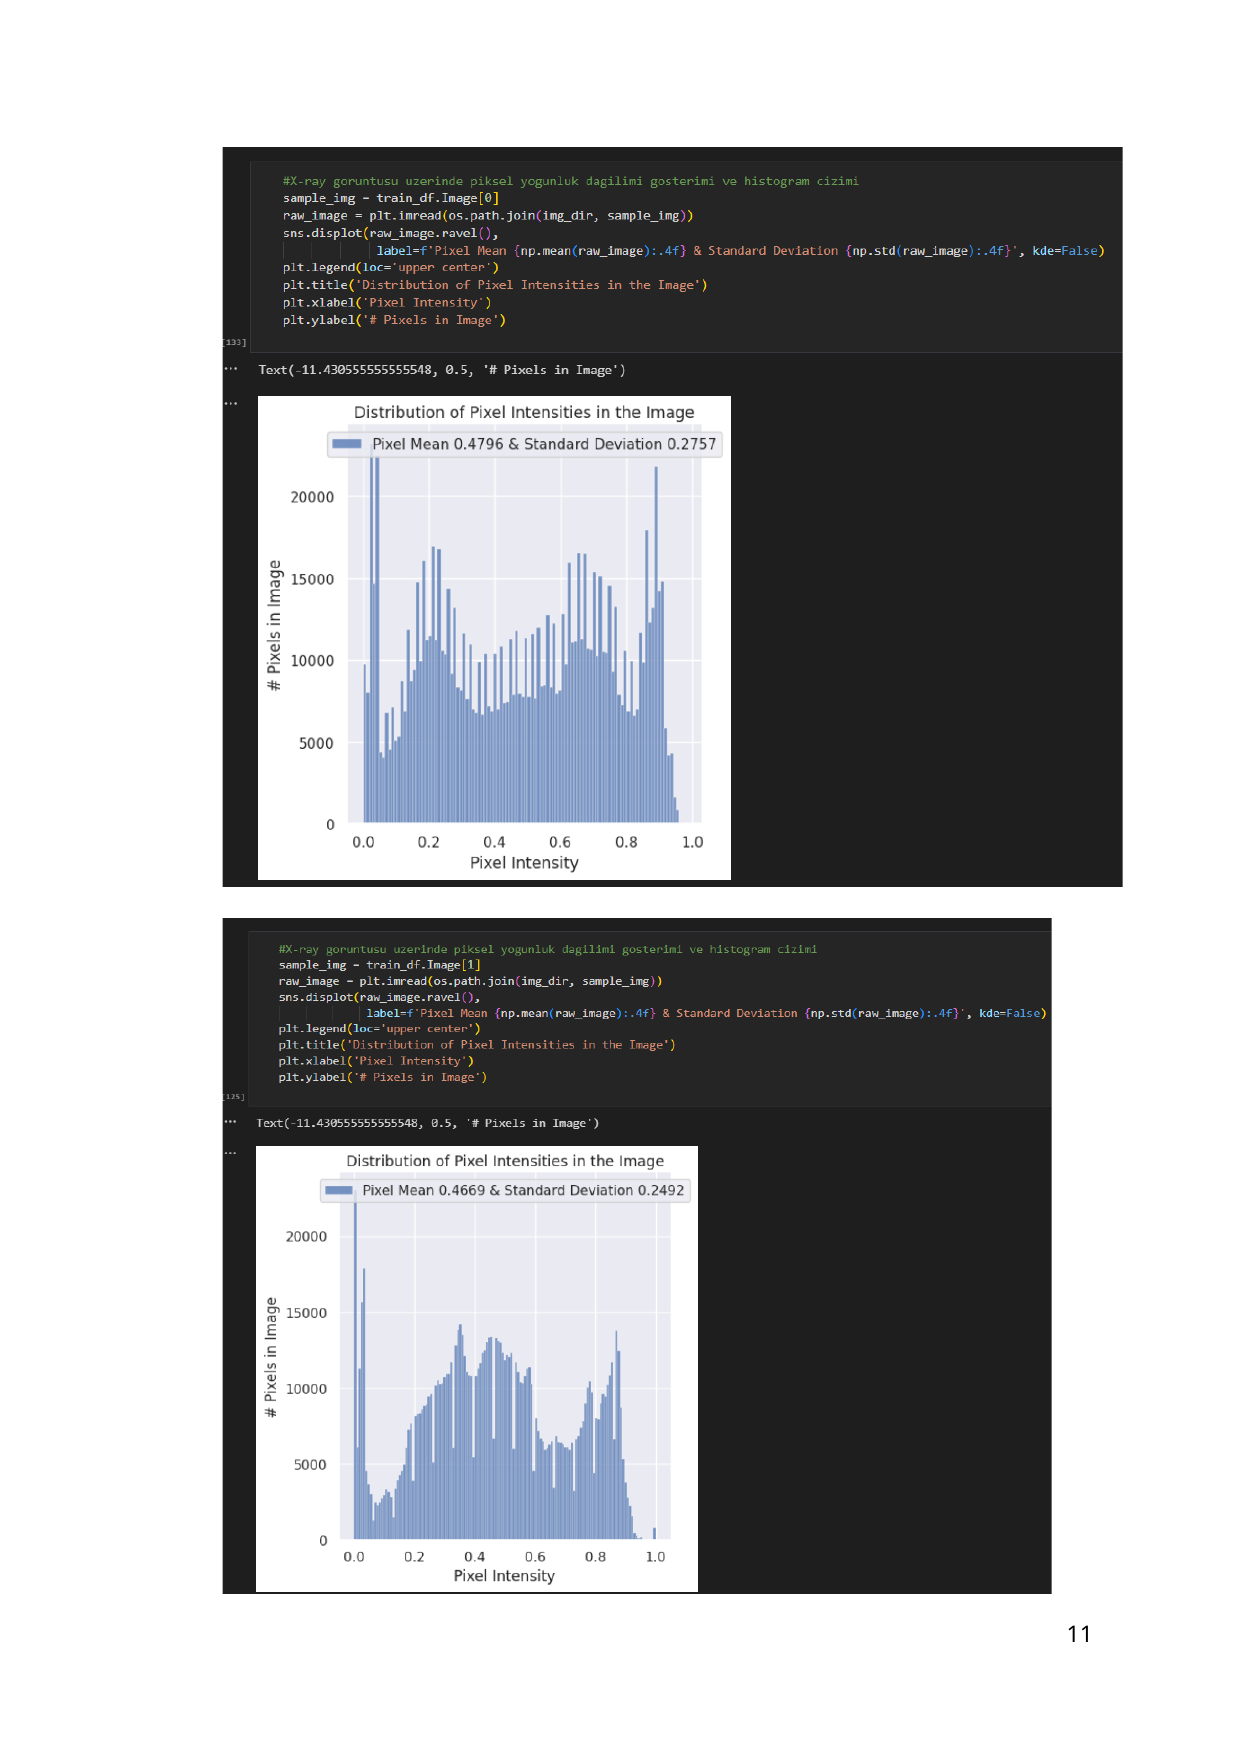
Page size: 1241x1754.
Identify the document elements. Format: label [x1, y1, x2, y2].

picture [222, 918, 1052, 1594]
picture [222, 147, 1123, 887]
